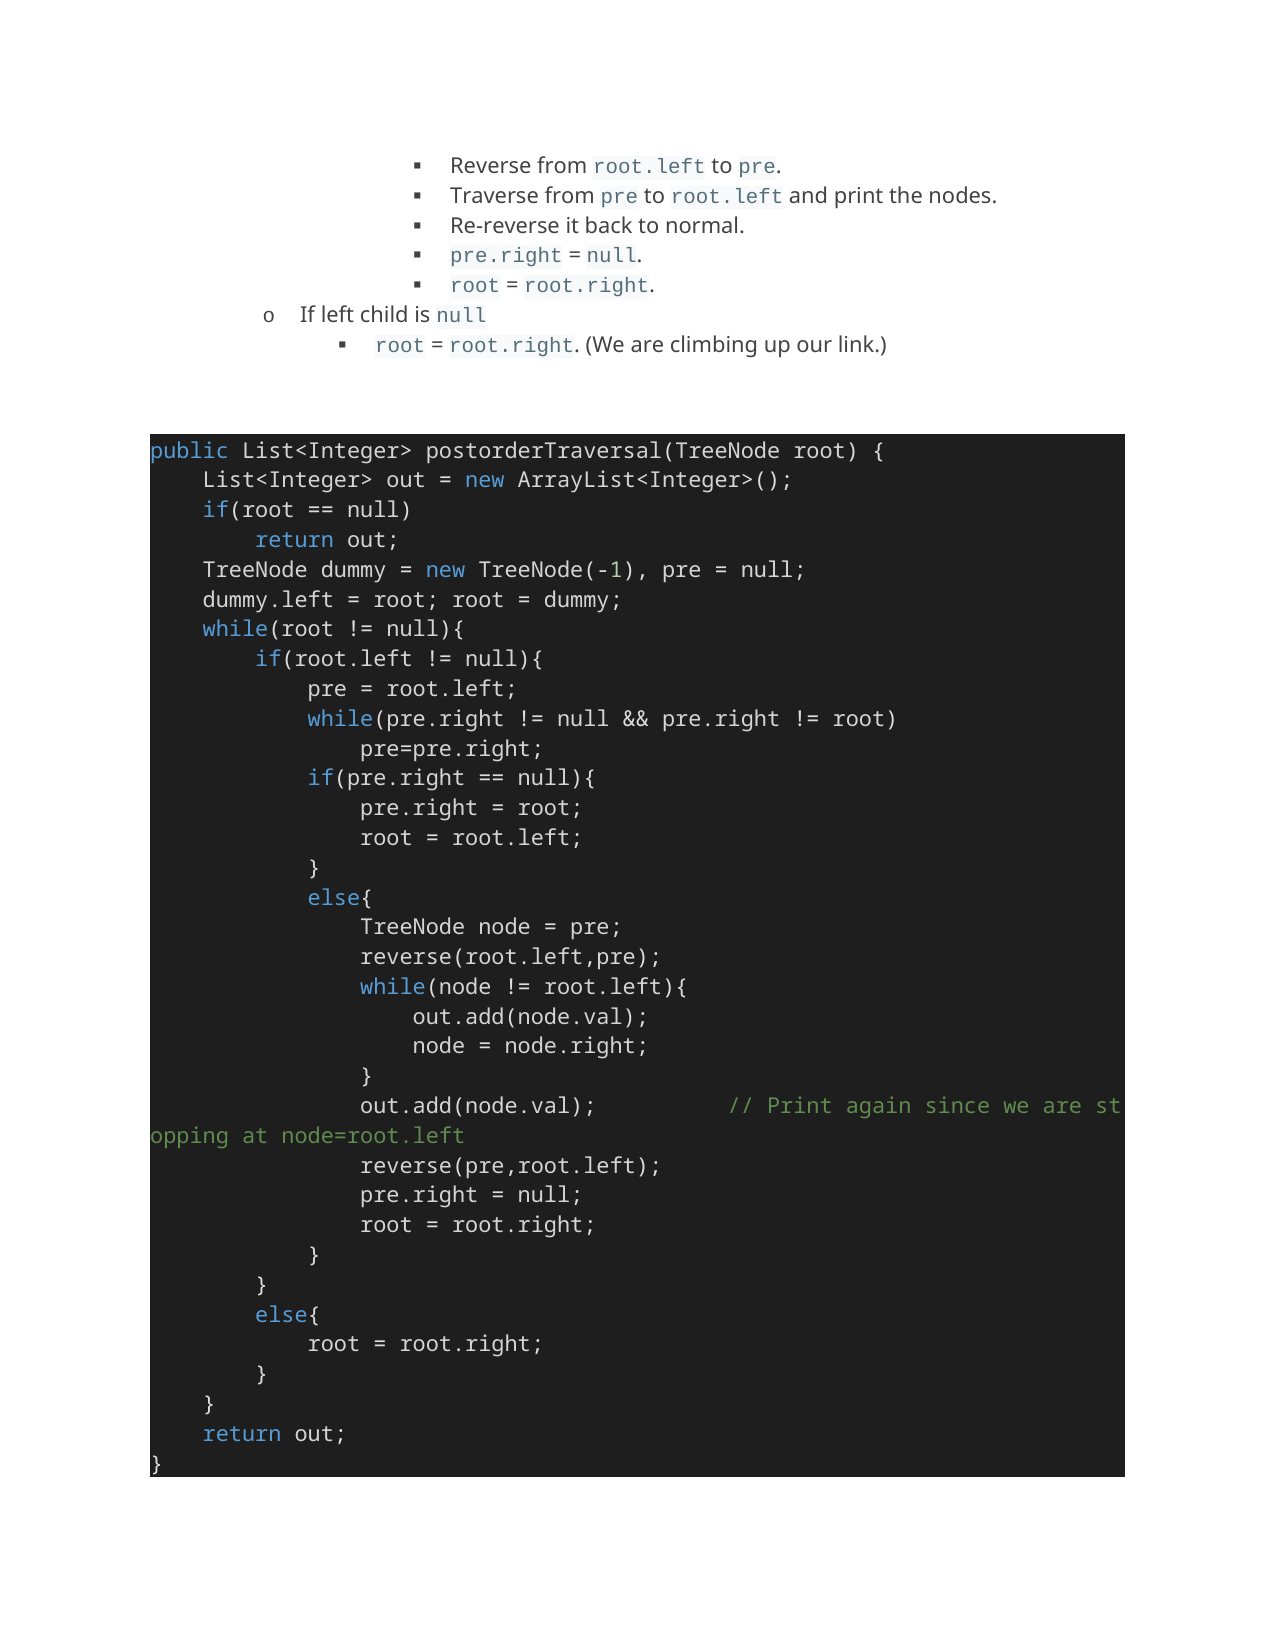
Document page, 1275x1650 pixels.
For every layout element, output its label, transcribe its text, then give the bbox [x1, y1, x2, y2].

text } [150, 1269, 1125, 1298]
text return out; [150, 524, 1125, 554]
list Reverse from root.left to pre. [412, 150, 1125, 180]
text } [150, 1388, 1125, 1418]
list pre.right = null. [412, 239, 1125, 269]
text else{ [150, 1298, 1125, 1328]
text pre.right = null; [150, 1179, 1125, 1209]
text if(pre.right == null){ [150, 762, 1125, 792]
text root = root.right; [150, 1328, 1125, 1358]
text TreeNode dummy = new TreeNode(-1), pre = null; [150, 554, 1125, 583]
text out.add(node.val); [150, 1001, 1125, 1030]
text TreeNode node = pre; [150, 911, 1125, 941]
text List<Integer> out = new ArrayList<Integer>(); [150, 464, 1125, 494]
text if(root == null) [150, 494, 1125, 524]
text while(pre.right != null && pre.right != root) [150, 703, 1125, 732]
text pre = root.left; [150, 673, 1125, 703]
text } [150, 1447, 1125, 1477]
list Traverse from pre to root.left and print the nodes. [412, 180, 1125, 209]
text reverse(root.left,pre); [150, 941, 1125, 971]
text } [150, 1060, 1125, 1090]
text } [150, 1358, 1125, 1388]
text else{ [150, 881, 1125, 911]
list Re-reverse it back to normal. [412, 209, 1125, 239]
text pre=pre.right; [150, 732, 1125, 762]
text if(root.left != null){ [150, 643, 1125, 673]
text public List<Integer> postorderTraversal(TreeNode root) { [150, 434, 1125, 464]
list root = root.right. [412, 269, 1125, 299]
text out.add(node.val); // Print again since we are stopping at node=root.left [150, 1090, 1125, 1149]
text } [150, 1239, 1125, 1269]
text } [150, 852, 1125, 881]
text while(node != root.left){ [150, 971, 1125, 1001]
text dummy.left = root; root = dummy; [150, 583, 1125, 613]
text while(root != null){ [150, 613, 1125, 643]
text root = root.right; [150, 1209, 1125, 1239]
text return out; [150, 1418, 1125, 1447]
list root = root.right. (We are climbing up our link.) [337, 329, 1125, 358]
text root = root.left; [150, 822, 1125, 852]
list If left child is null [262, 299, 1125, 329]
text pre.right = root; [150, 792, 1125, 822]
text node = node.right; [150, 1030, 1125, 1060]
text reverse(pre,root.left); [150, 1149, 1125, 1179]
